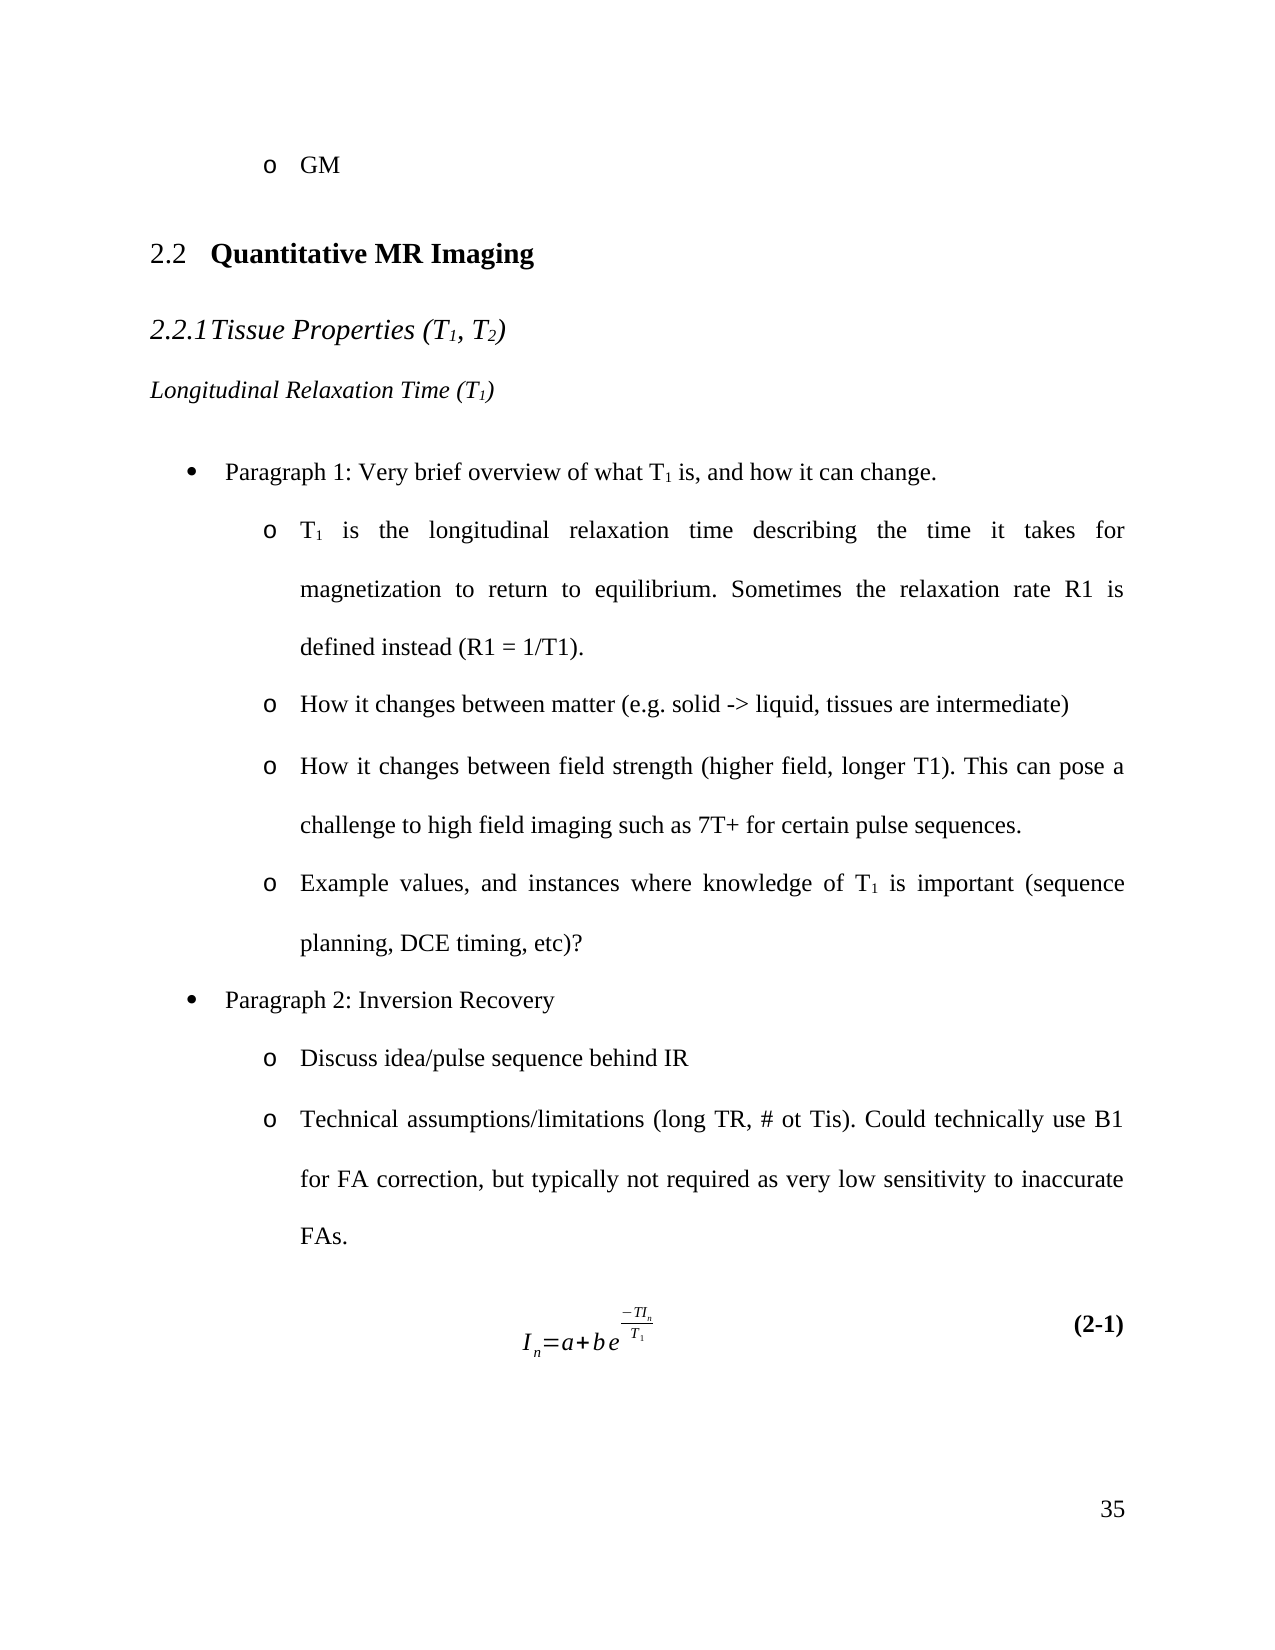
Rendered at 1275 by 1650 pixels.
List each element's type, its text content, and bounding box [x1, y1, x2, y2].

table_header [150, 1304, 1025, 1414]
subtitle Tissue Properties (T1, T2) [150, 312, 1125, 346]
table_header (2-1) [1025, 1304, 1135, 1414]
list How it changes between matter (e.g. solid -> liquid, tissues are intermediate) [262, 689, 1125, 720]
text Longitudinal Relaxation Time (T1) [150, 375, 1125, 403]
list How it changes between field strength (higher field, longer T1). This can pose a challenge to high field imaging such as 7T+ for certain pulse sequences. [262, 751, 1125, 839]
subtitle Quantitative MR Imaging [150, 237, 1125, 270]
list Example values, and instances where knowledge of T1 is important (sequence planning, DCE timing, etc)? [262, 868, 1125, 956]
list Paragraph 1: Very brief overview of what T1 is, and how it can change. [187, 457, 1125, 486]
list Paragraph 2: Inversion Recovery [187, 985, 1125, 1014]
list Discuss idea/pulse sequence behind IR [262, 1043, 1125, 1073]
list Technical assumptions/limitations (long TR, # ot Tis). Could technically use B1 for FA correction, but typically not required as very low sensitivity to inaccurate FAs. [262, 1104, 1125, 1250]
list GM [262, 150, 1125, 181]
list T1 is the longitudinal relaxation time describing the time it takes for magnetization to return to equilibrium. Sometimes the relaxation rate R1 is defined instead (R1 = 1/T1). [262, 515, 1125, 661]
